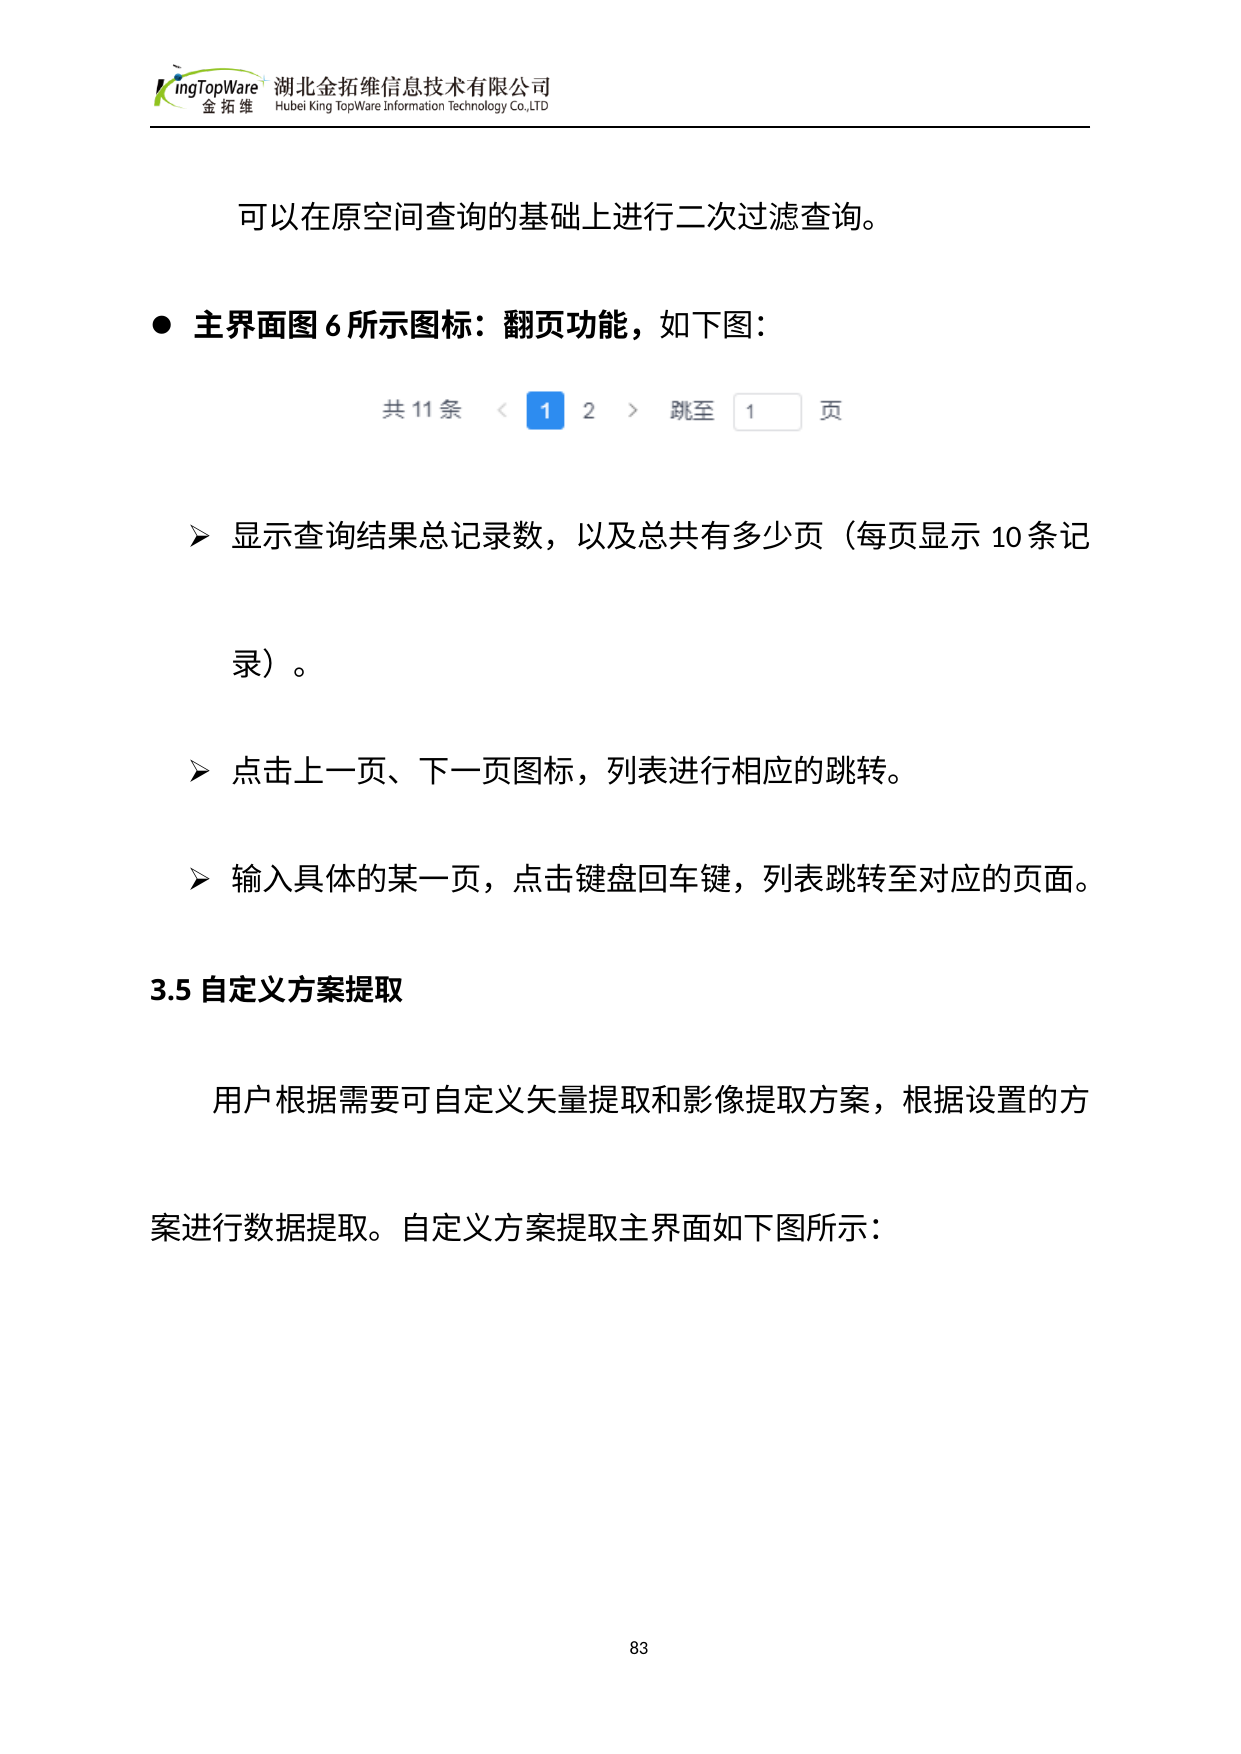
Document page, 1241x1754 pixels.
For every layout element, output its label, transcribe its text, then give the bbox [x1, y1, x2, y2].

picture [150, 59, 554, 120]
list 显示查询结果总记录数，以及总共有多少页（每页显示10条记录）。 [187, 491, 1090, 704]
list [194, 172, 1090, 257]
subtitle 3.5 自定义方案提取 [150, 967, 1090, 1009]
list 主界面图6所示图标：翻页功能，如下图： [150, 280, 1090, 365]
picture [369, 387, 915, 433]
text 用户根据需要可自定义矢量提取和影像提取方案，根据设置的方案进行数据提取。自定义方案提取主界面如下图所示： [150, 1055, 1090, 1268]
list 输入具体的某一页，点击键盘回车键，列表跳转至对应的页面。 [187, 834, 1090, 919]
list 点击上一页、下一页图标，列表进行相应的跳转。 [187, 727, 1090, 812]
